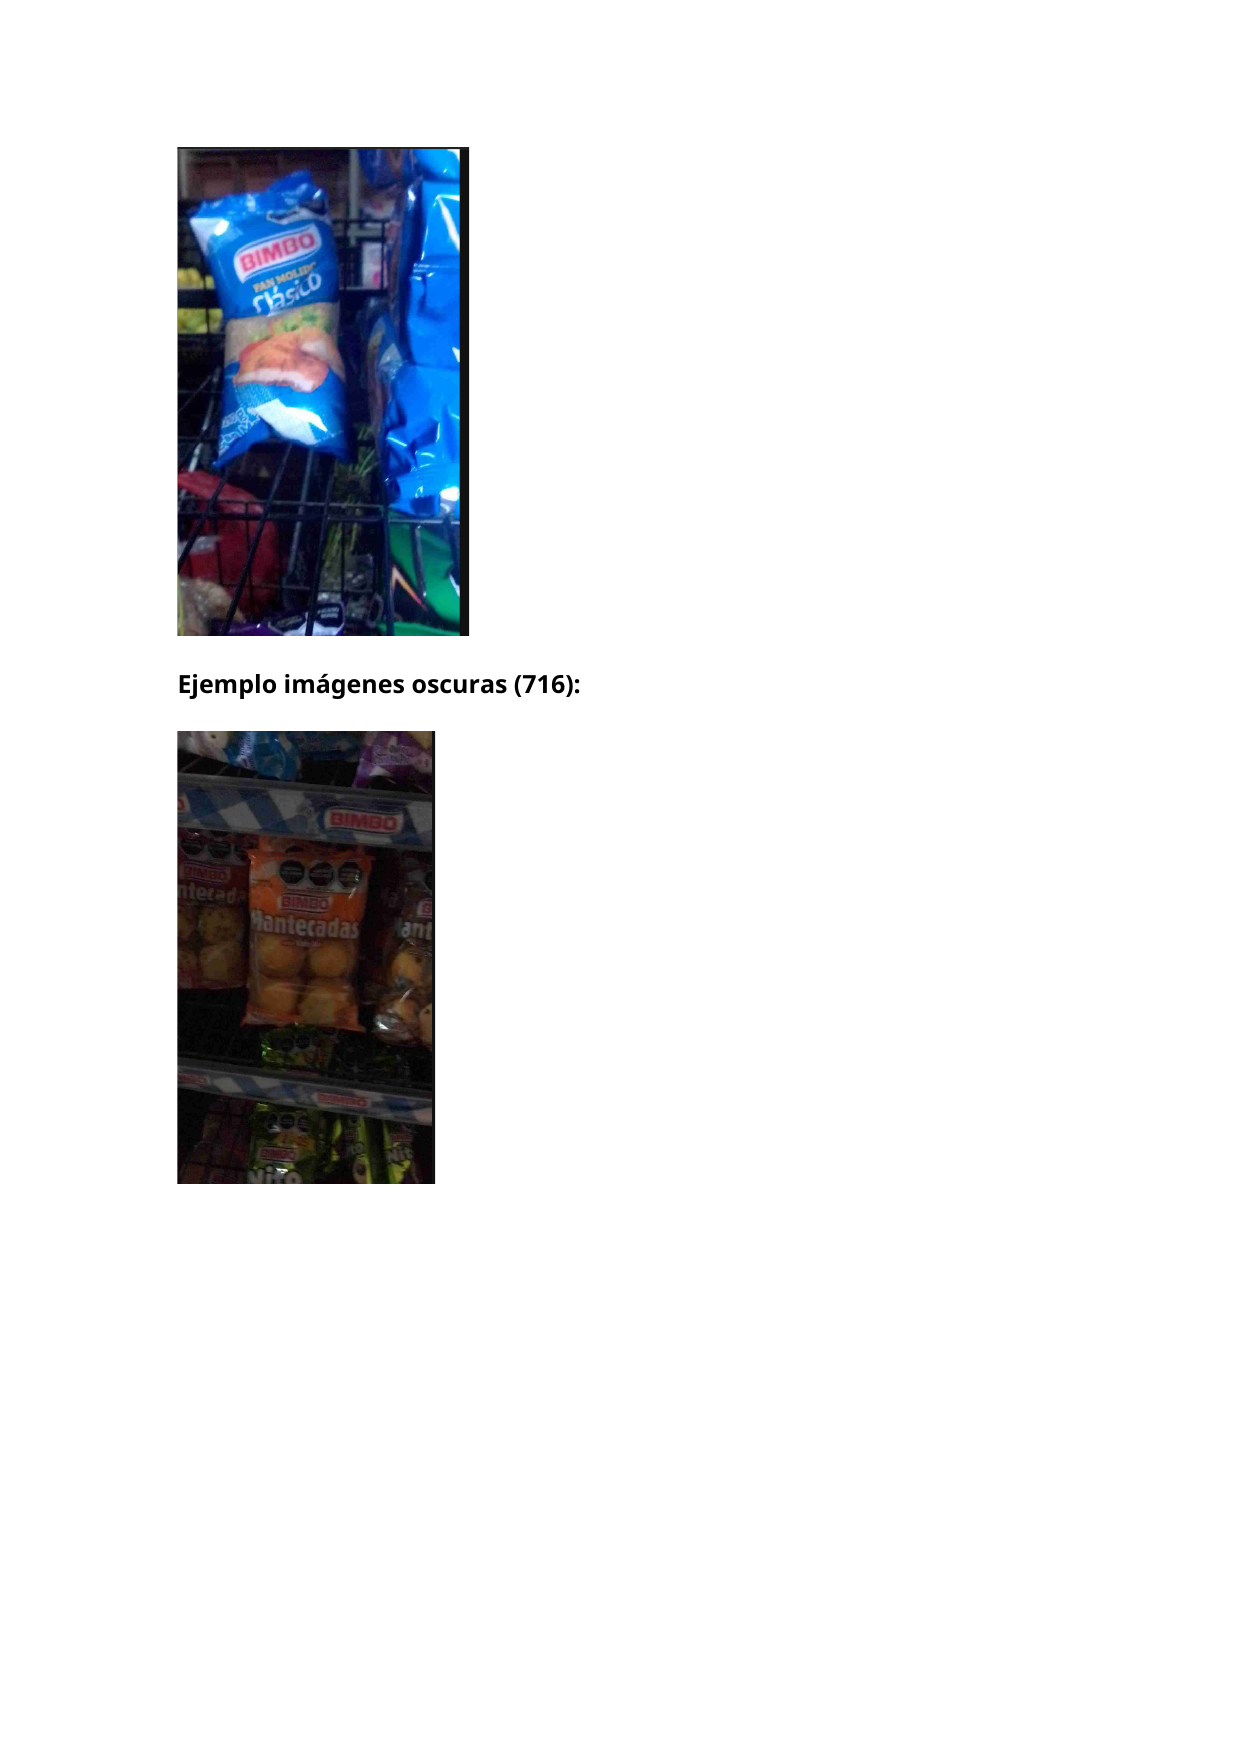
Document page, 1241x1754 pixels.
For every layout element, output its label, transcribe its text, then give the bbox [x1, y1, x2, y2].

picture [177, 147, 470, 636]
picture [177, 731, 436, 1184]
text Ejemplo imágenes oscuras (716): [177, 666, 1063, 701]
